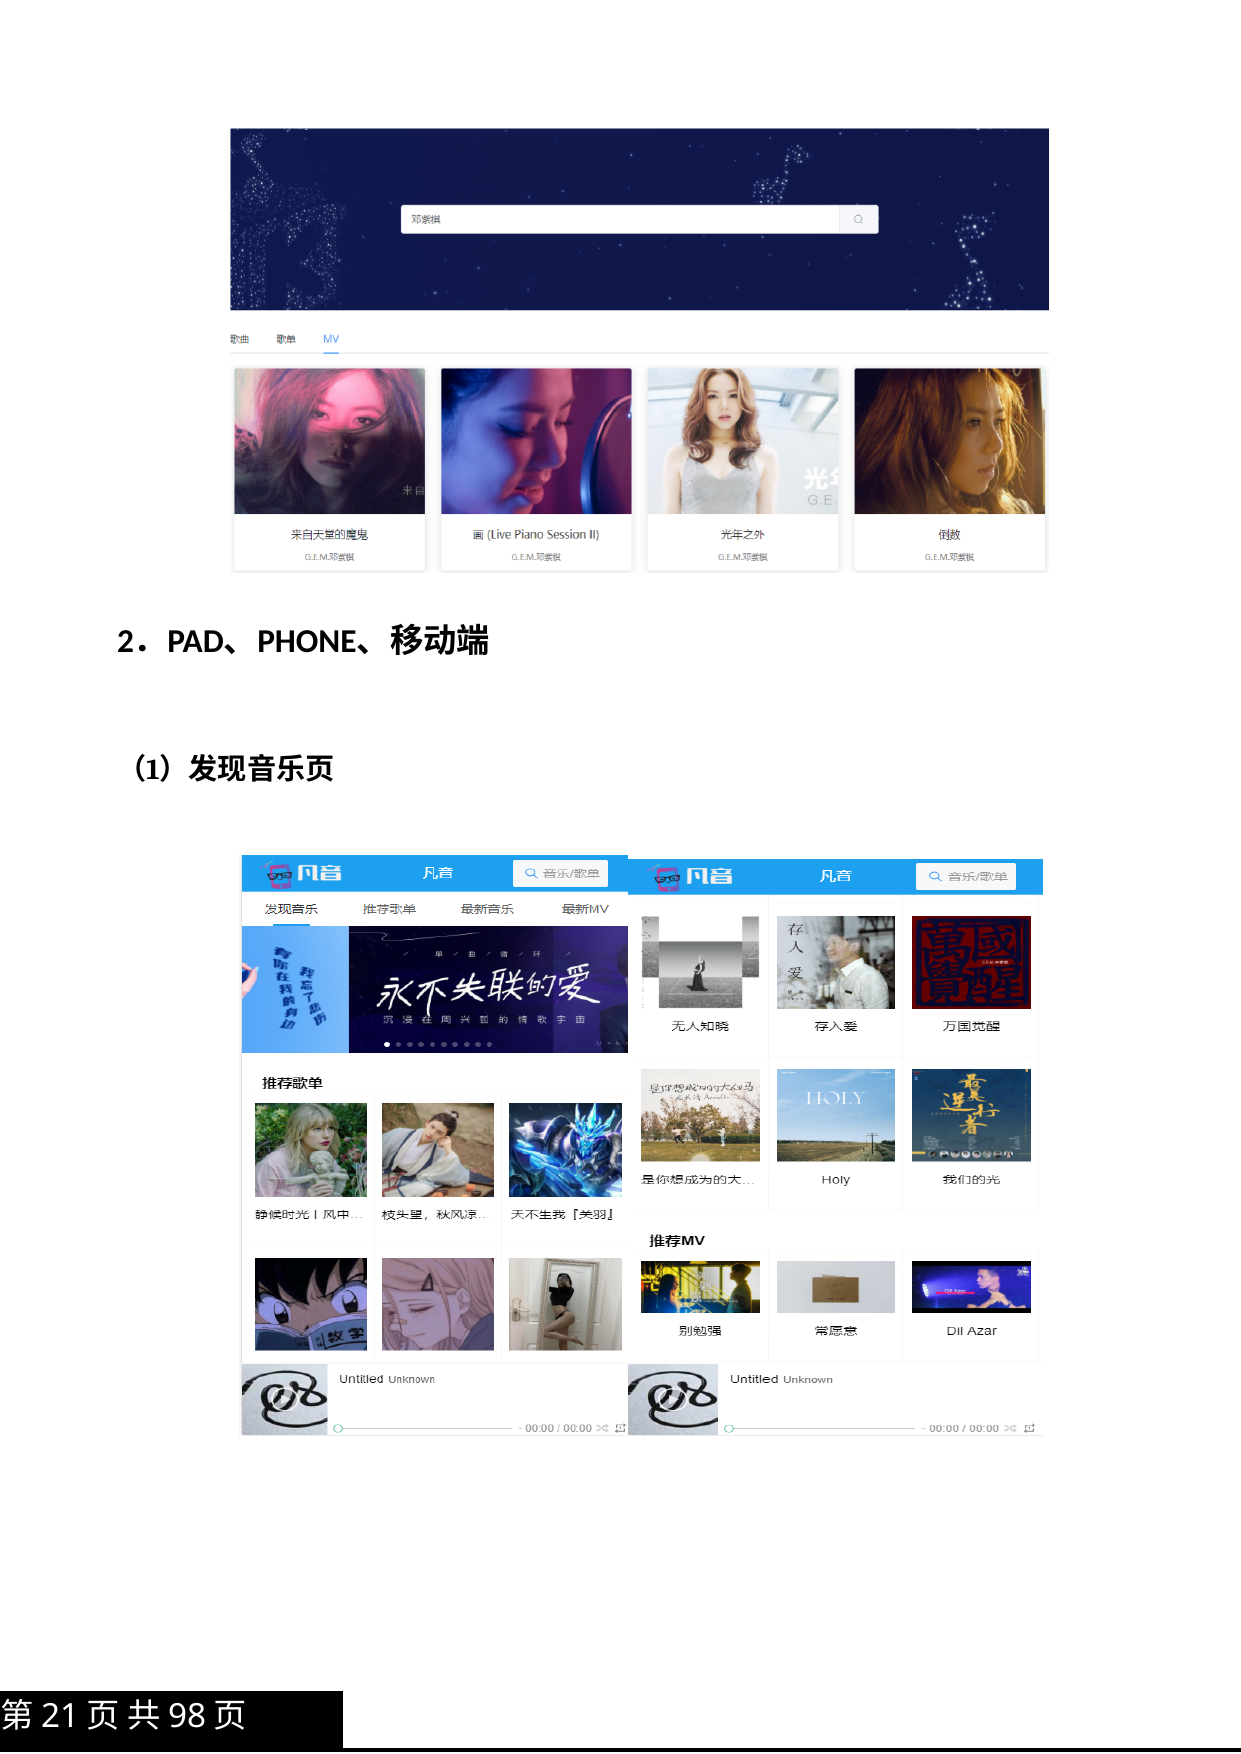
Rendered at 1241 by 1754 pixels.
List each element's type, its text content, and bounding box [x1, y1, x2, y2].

picture [209, 123, 1073, 573]
picture [0, 1691, 1241, 1752]
subtitle PAD、PHONE、移动端 [75, 605, 1165, 670]
subtitle 发现音乐页 [75, 734, 1165, 799]
picture [239, 855, 1043, 1436]
